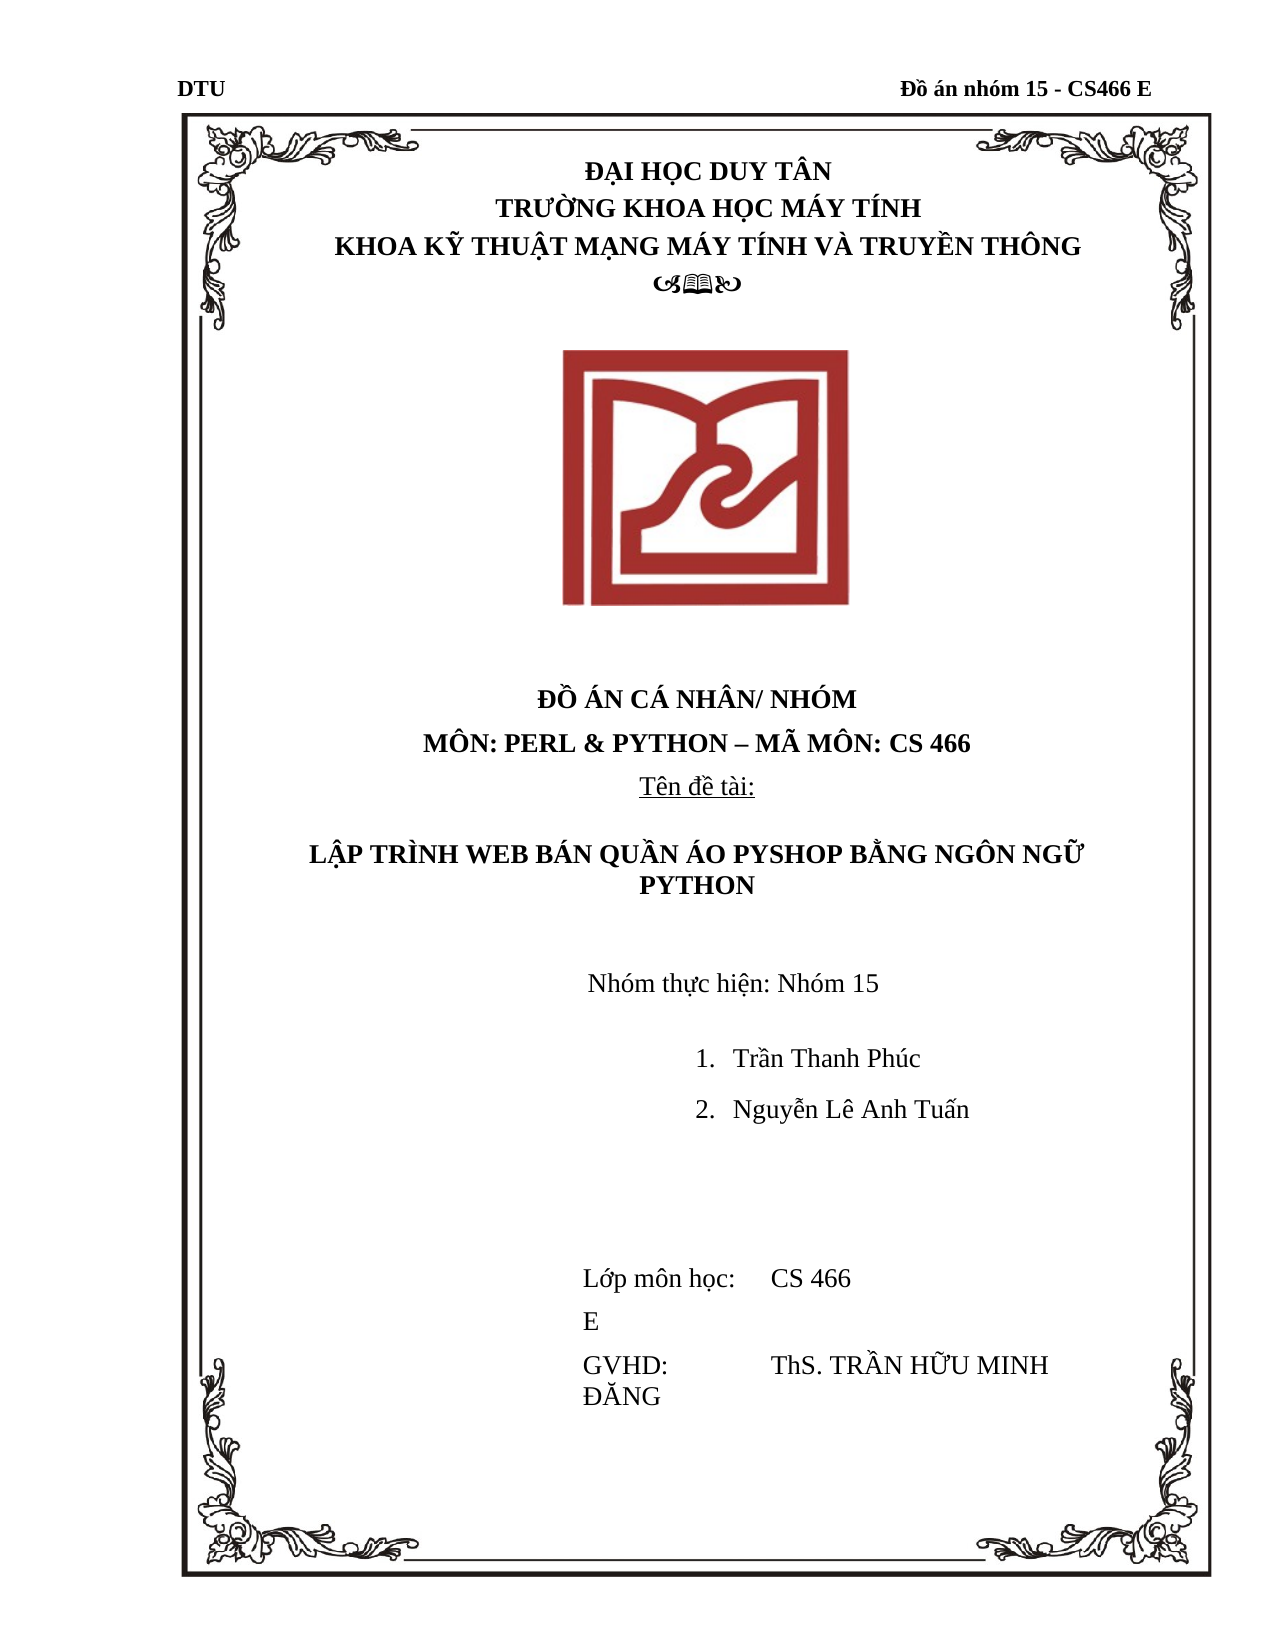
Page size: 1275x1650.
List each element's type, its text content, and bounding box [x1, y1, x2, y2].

table_header ĐẠI HỌC DUY TÂN TRƯỜNG KHOA HỌC MÁY TÍNH KHOA KỸ THUẬT MẠNG MÁY TÍNH VÀ TRUYỀN THÔNG 🙦🕮🙤 [266, 155, 1128, 493]
table_cell Đà Nẵng, 12/2024 [266, 1411, 1128, 1531]
table_cell LẬP TRÌNH WEB BÁN QUẦN ÁO PYSHOP BẰNG NGÔN NGỮ PYTHON [266, 820, 1128, 904]
table_cell Nhóm thực hiện: Nhóm 15 Trần Thanh Phúc Nguyễn Lê Anh Tuấn Lớp môn học: CS 466 E GVHD: ThS. TRẦN HỮU MINH ĐĂNG [266, 905, 1128, 1411]
table_cell ĐỒ ÁN CÁ NHÂN/ NHÓM MÔN: PERL & PYTHON – MÃ MÔN: CS 466 [266, 493, 1128, 758]
table_cell Tên đề tài: [266, 758, 1128, 820]
picture [181, 113, 1212, 1577]
